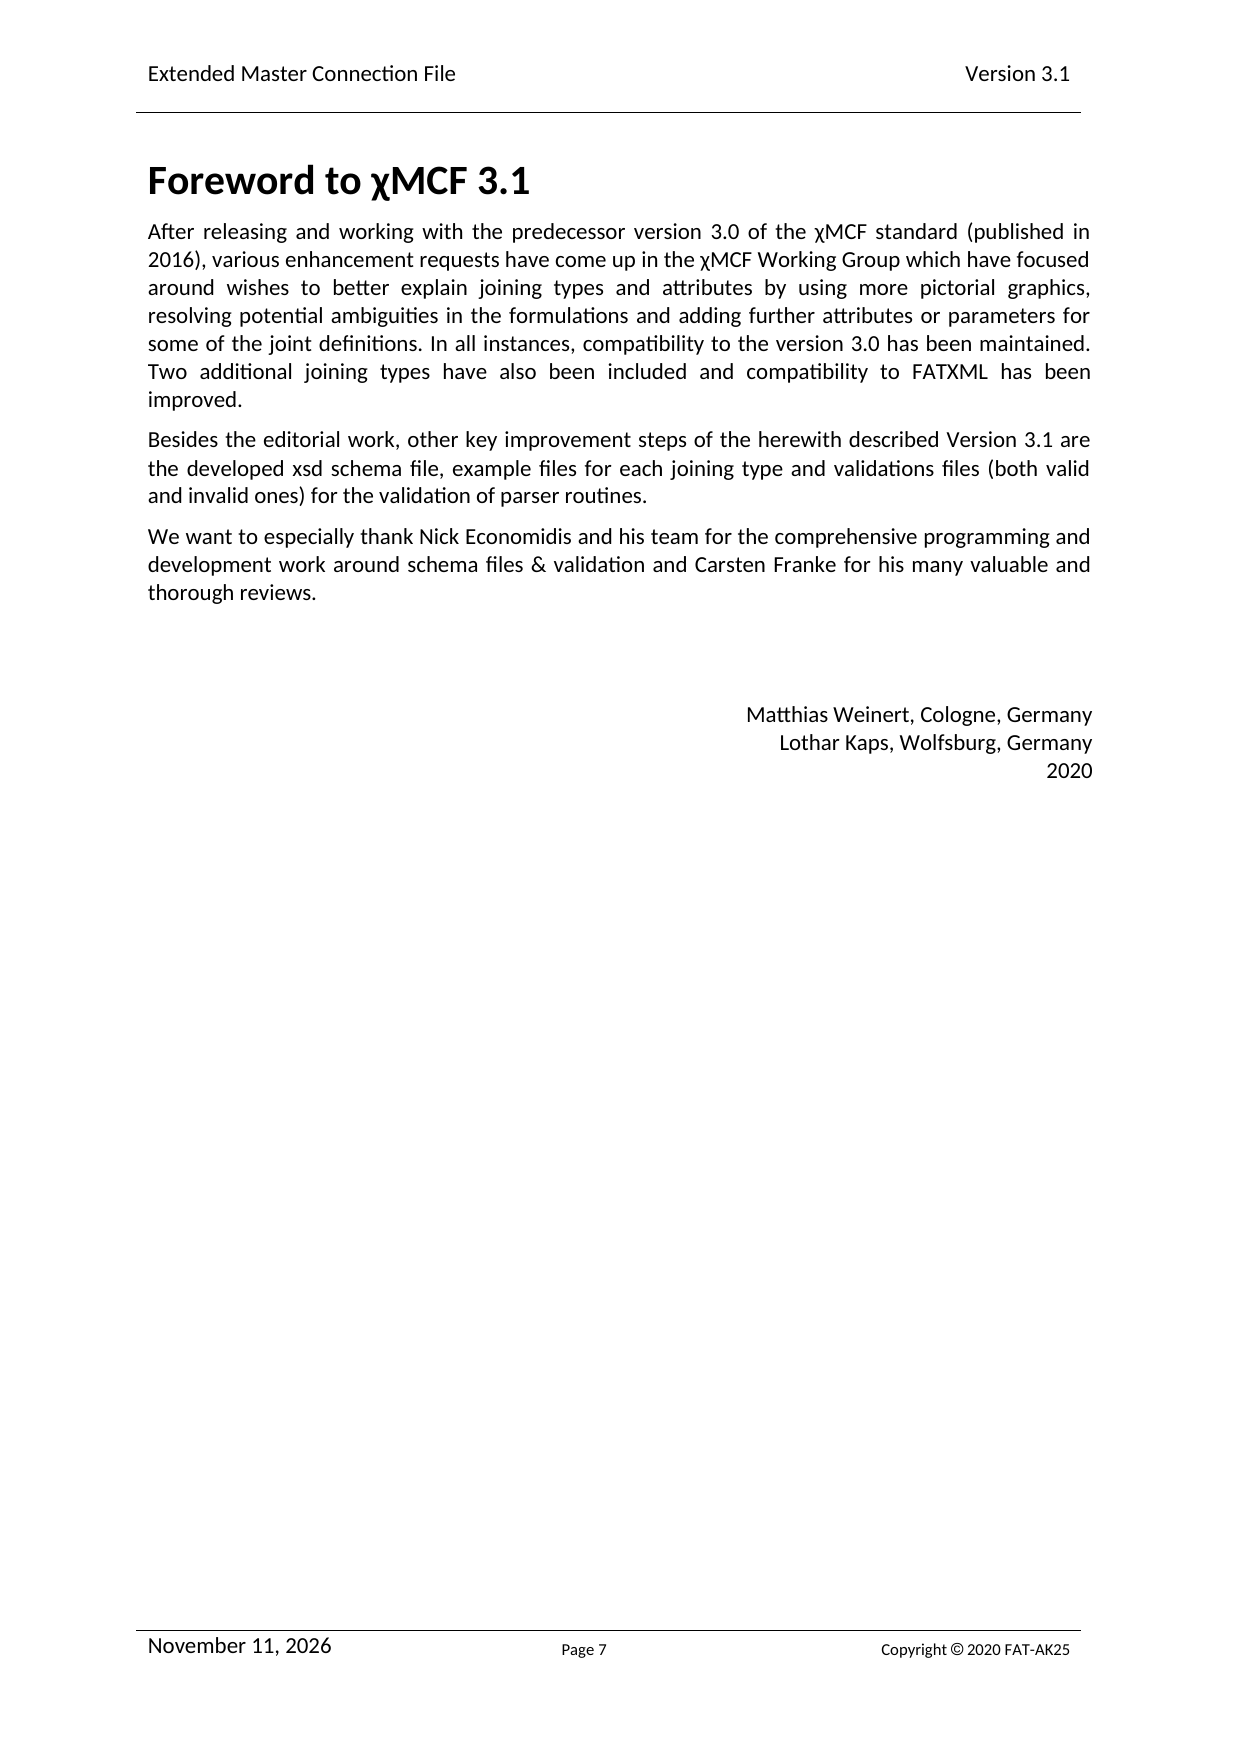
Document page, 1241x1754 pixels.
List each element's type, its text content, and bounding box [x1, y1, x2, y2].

text Foreword to χMCF 3.1 [148, 154, 1092, 204]
text We want to especially thank Nick Economidis and his team for the comprehensive programming and development work around schema files & validation and Carsten Franke for his many valuable and thorough reviews. [148, 522, 1092, 606]
text After releasing and working with the predecessor version 3.0 of the χMCF standard (published in 2016), various enhancement requests have come up in the χMCF Working Group which have focused around wishes to better explain joining types and attributes by using more pictorial graphics, resolving potential ambiguities in the formulations and adding further attributes or parameters for some of the joint definitions. In all instances, compatibility to the version 3.0 has been maintained. Two additional joining types have also been included and compatibility to FATXML has been improved. [148, 217, 1092, 413]
text 2020 [709, 756, 1092, 784]
text Besides the editorial work, other key improvement steps of the herewith described Version 3.1 are the developed xsd schema file, example files for each joining type and validations files (both valid and invalid ones) for the validation of parser routines. [148, 426, 1092, 510]
text Matthias Weinert, Cologne, Germany Lothar Kaps, Wolfsburg, Germany [709, 700, 1092, 756]
